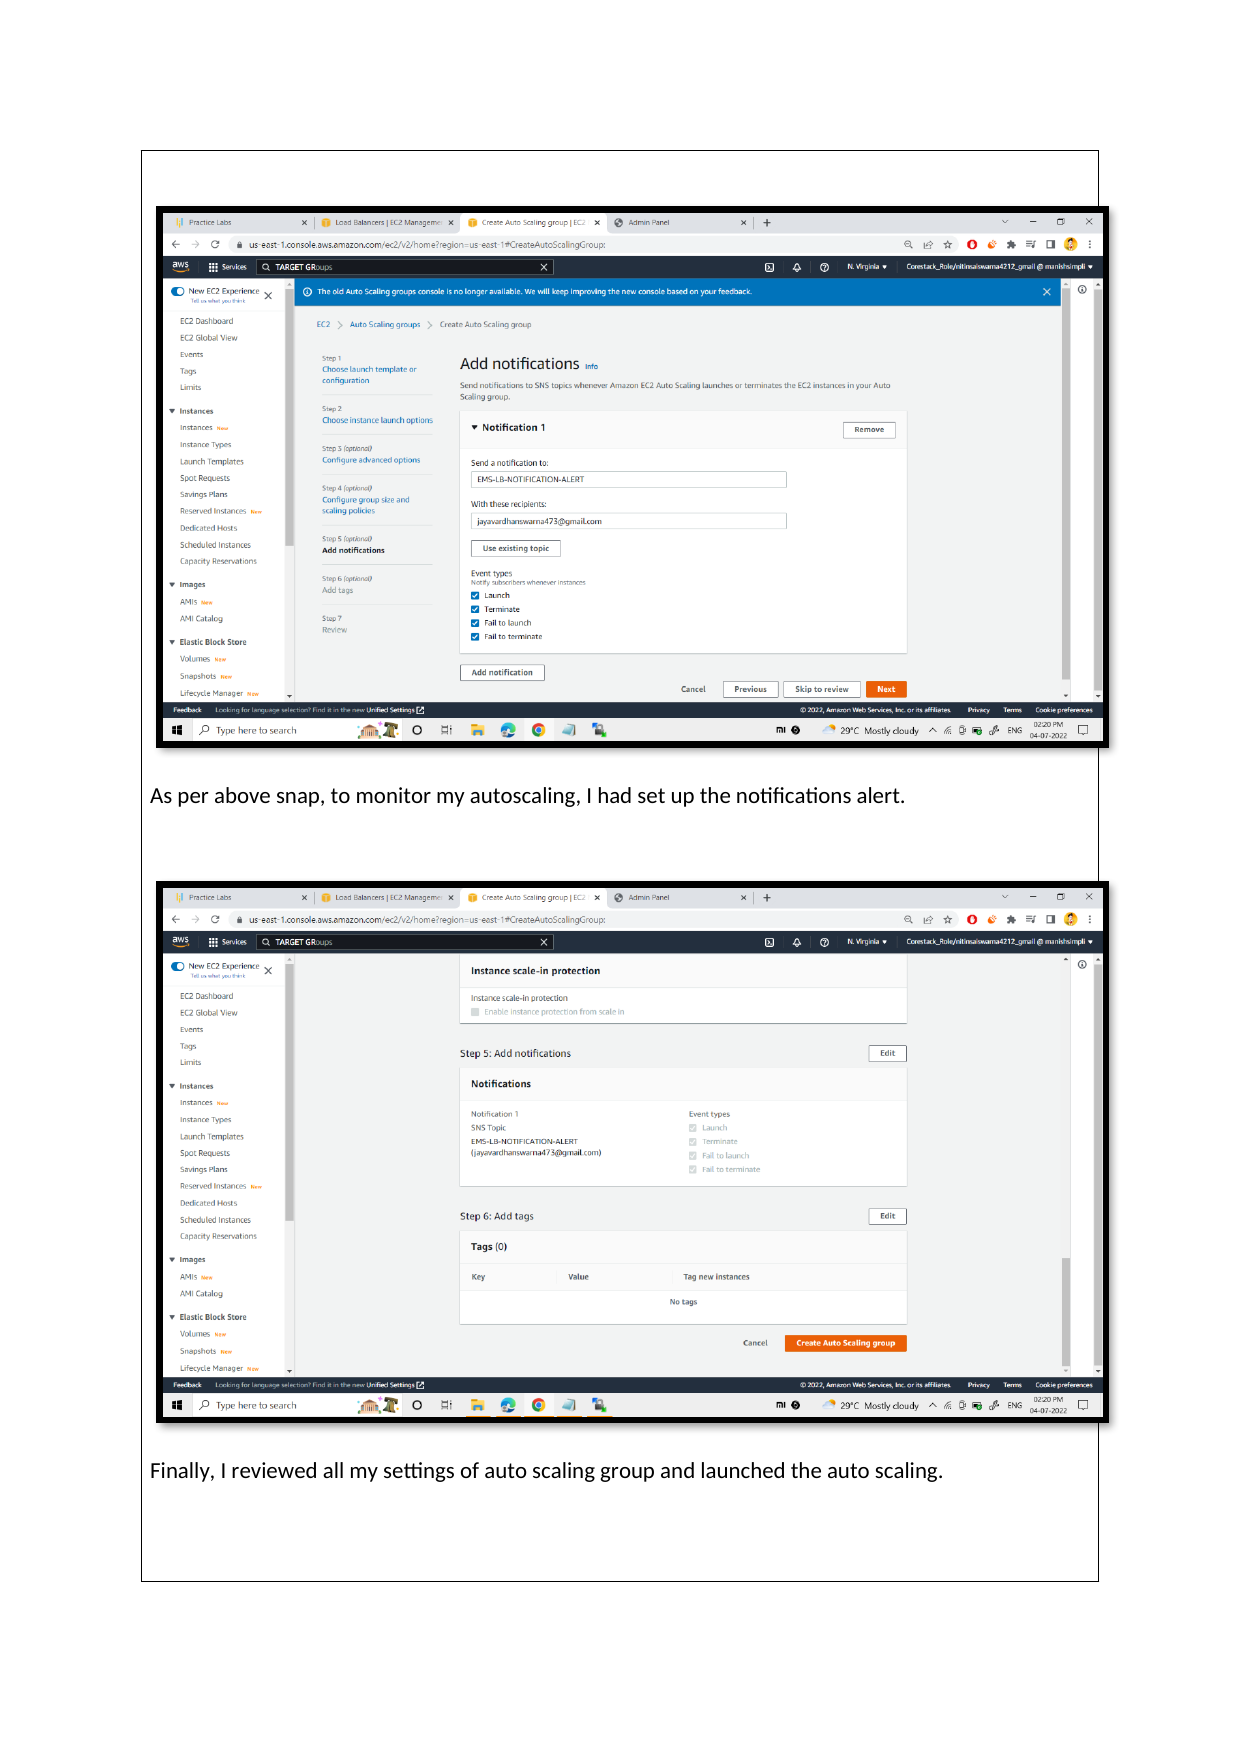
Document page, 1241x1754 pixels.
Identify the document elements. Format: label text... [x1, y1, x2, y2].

text Finally, I reviewed all my settings of auto scaling group and launched the auto scaling. [142, 1453, 1098, 1485]
text As per above snap, to monitor my autoscaling, I had set up the notifications alert. [142, 778, 1098, 809]
picture [163, 213, 1103, 741]
picture [163, 888, 1103, 1417]
